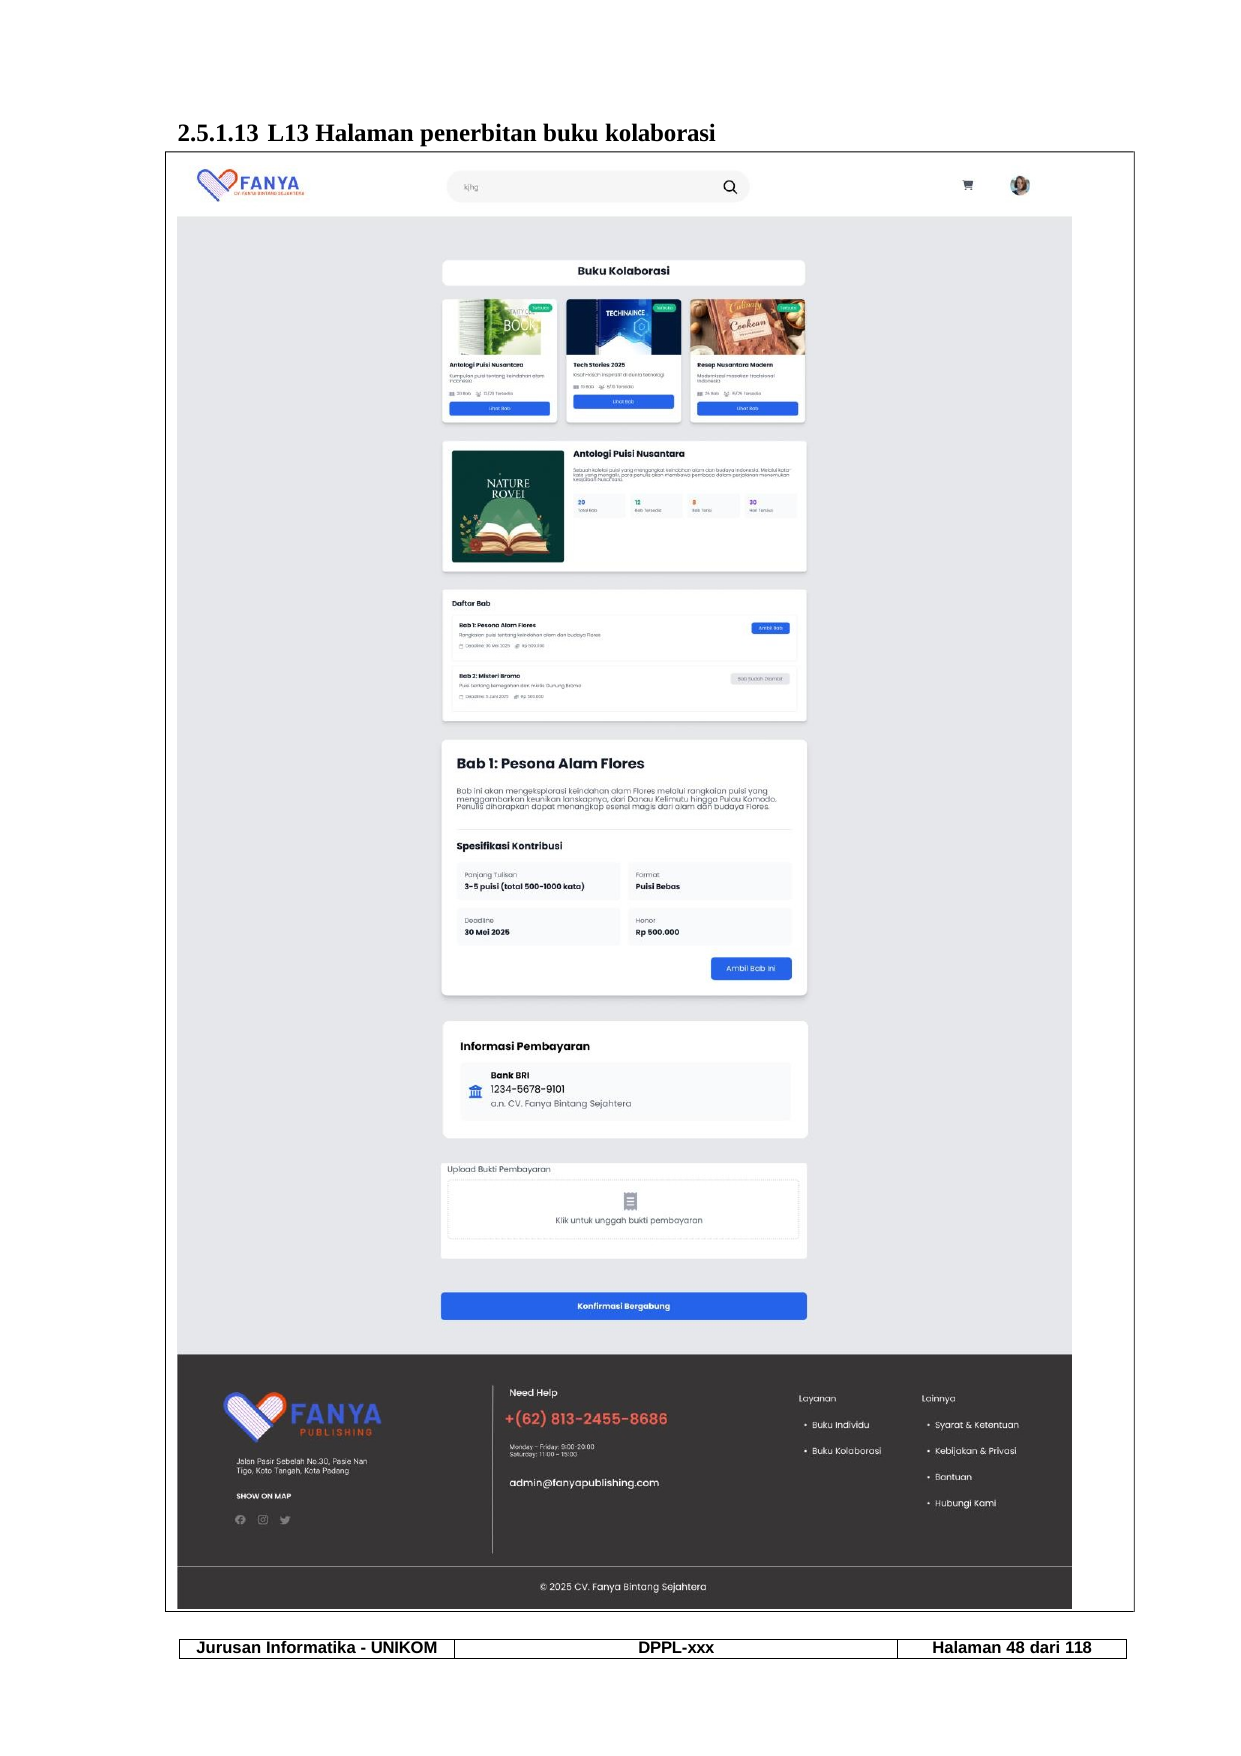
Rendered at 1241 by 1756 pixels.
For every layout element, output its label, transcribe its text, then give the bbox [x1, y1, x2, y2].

subtitle L13 Halaman penerbitan buku kolaborasi [177, 118, 1211, 147]
picture [177, 165, 1072, 1609]
